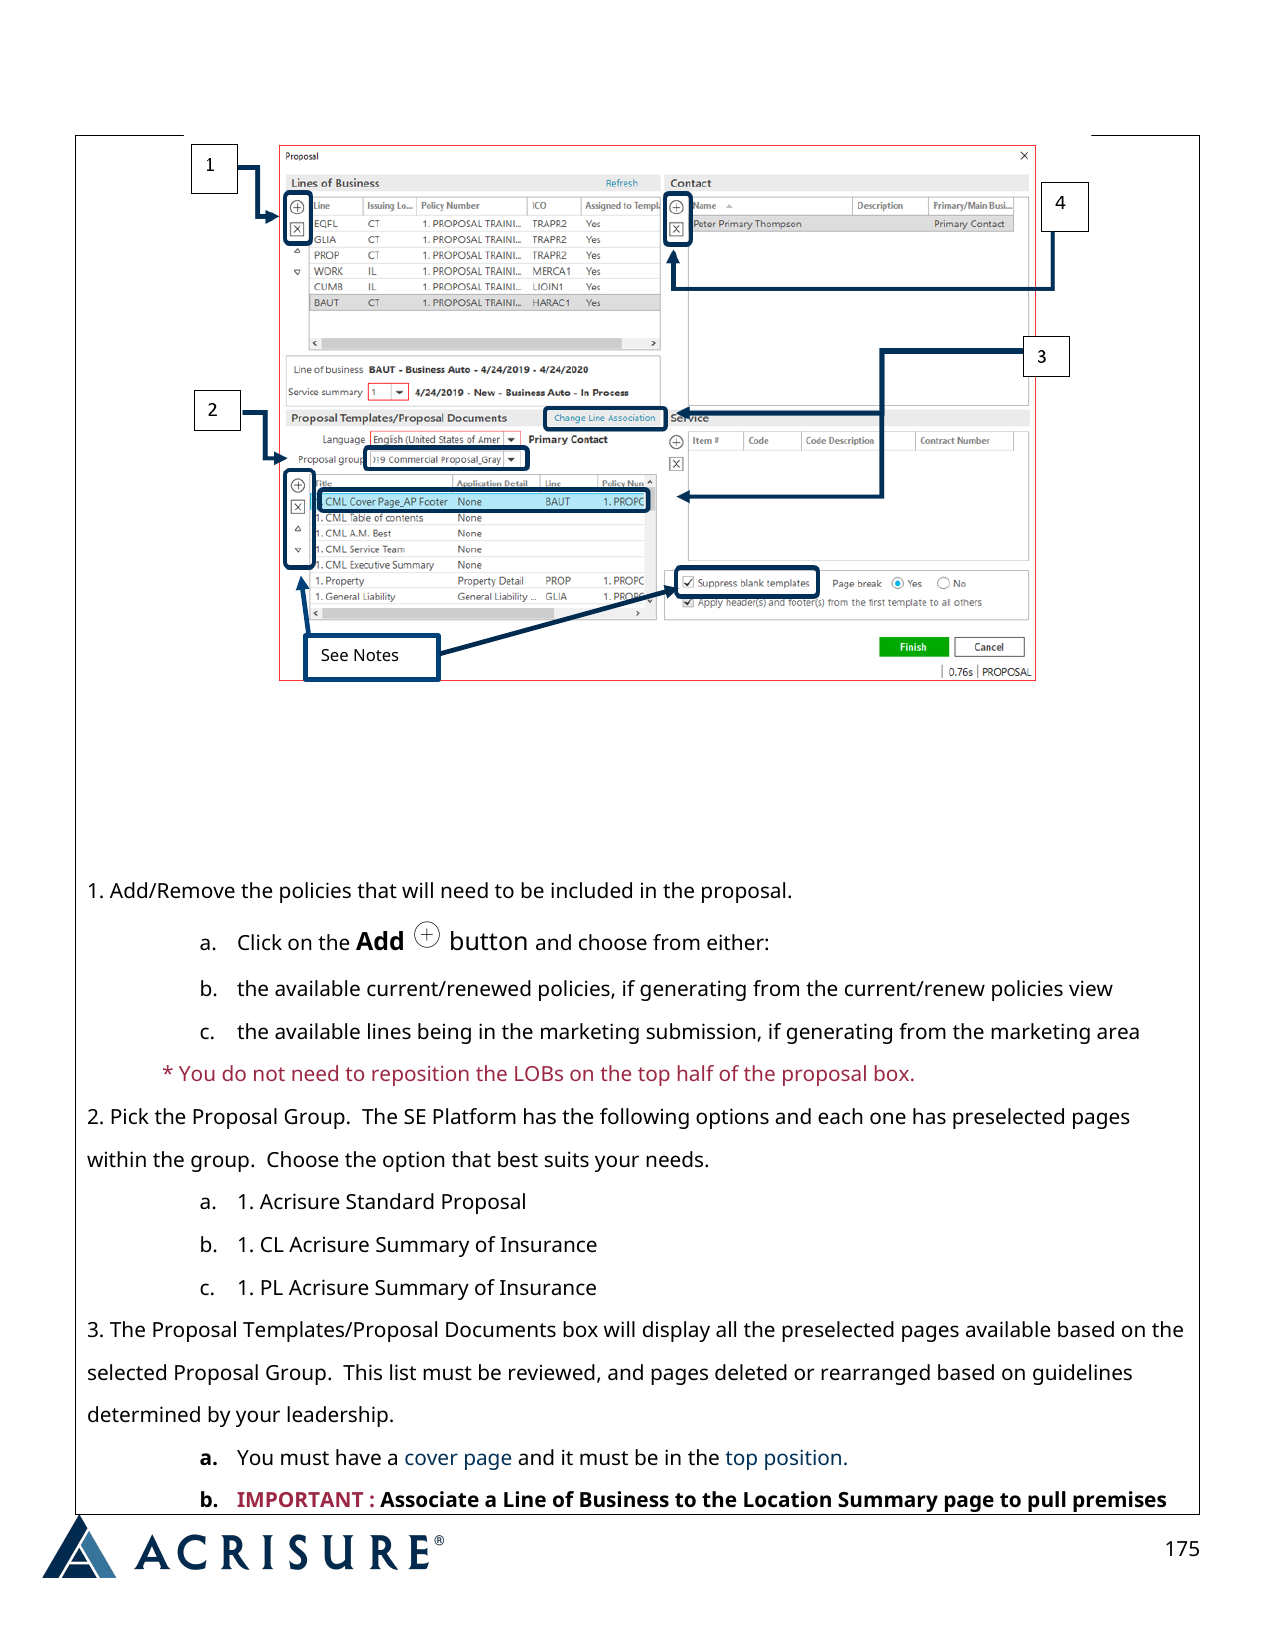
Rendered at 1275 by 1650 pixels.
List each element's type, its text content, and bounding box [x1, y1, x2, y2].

picture [411, 918, 443, 951]
picture [42, 1515, 444, 1578]
